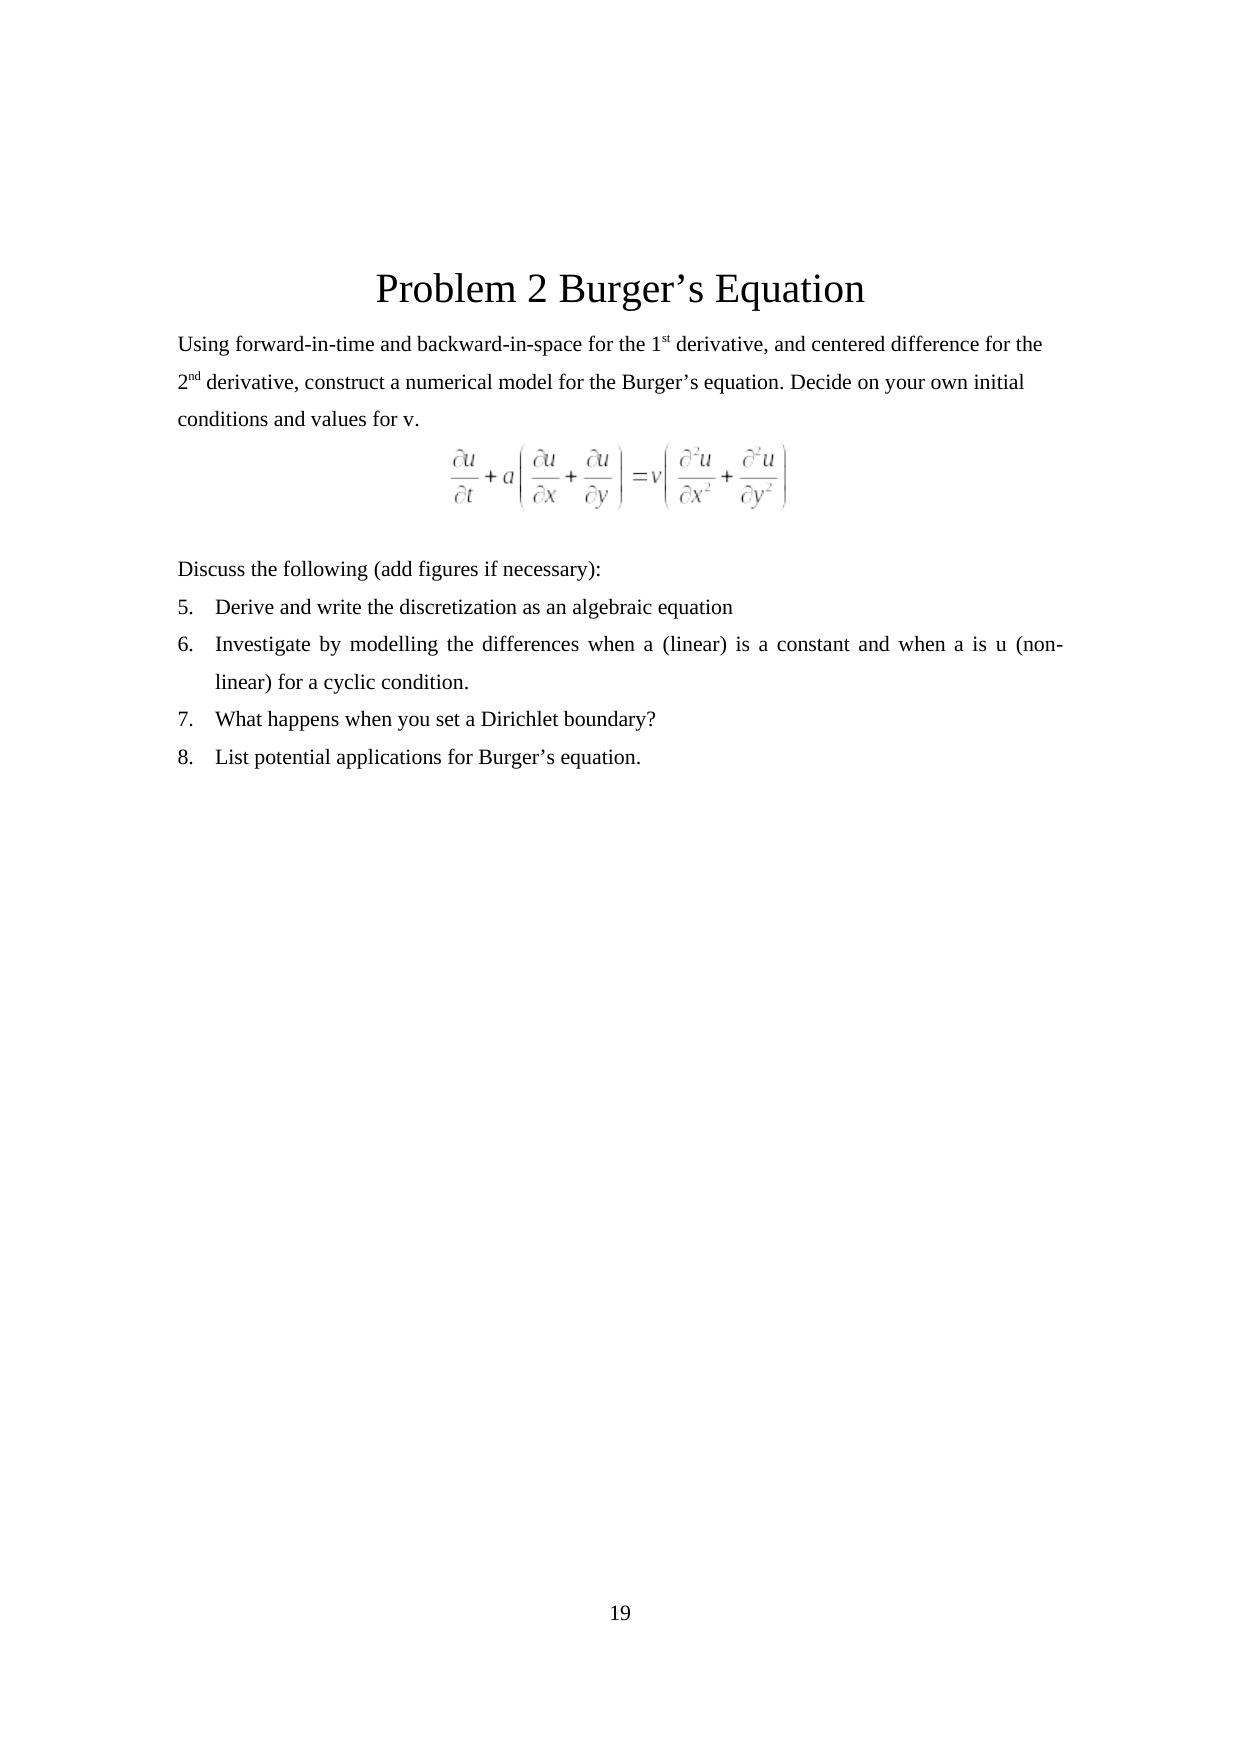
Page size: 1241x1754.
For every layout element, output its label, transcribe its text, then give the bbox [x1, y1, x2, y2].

list List potential applications for Burger’s equation. [177, 738, 1063, 775]
list Derive and write the discretization as an algebraic equation [177, 588, 1063, 625]
text Discuss the following (add figures if necessary): [177, 550, 1063, 588]
text Using forward-in-time and backward-in-space for the 1st derivative, and centered difference for the 2nd derivative, construct a numerical model for the Burger’s equation. Decide on your own initial conditions and values for v. [177, 325, 1063, 438]
subtitle Problem 2 Burger’s Equation [177, 250, 1063, 325]
list Investigate by modelling the differences when a (linear) is a constant and when a is u (non-linear) for a cyclic condition. [177, 625, 1063, 700]
list What happens when you set a Dirichlet boundary? [177, 700, 1063, 738]
